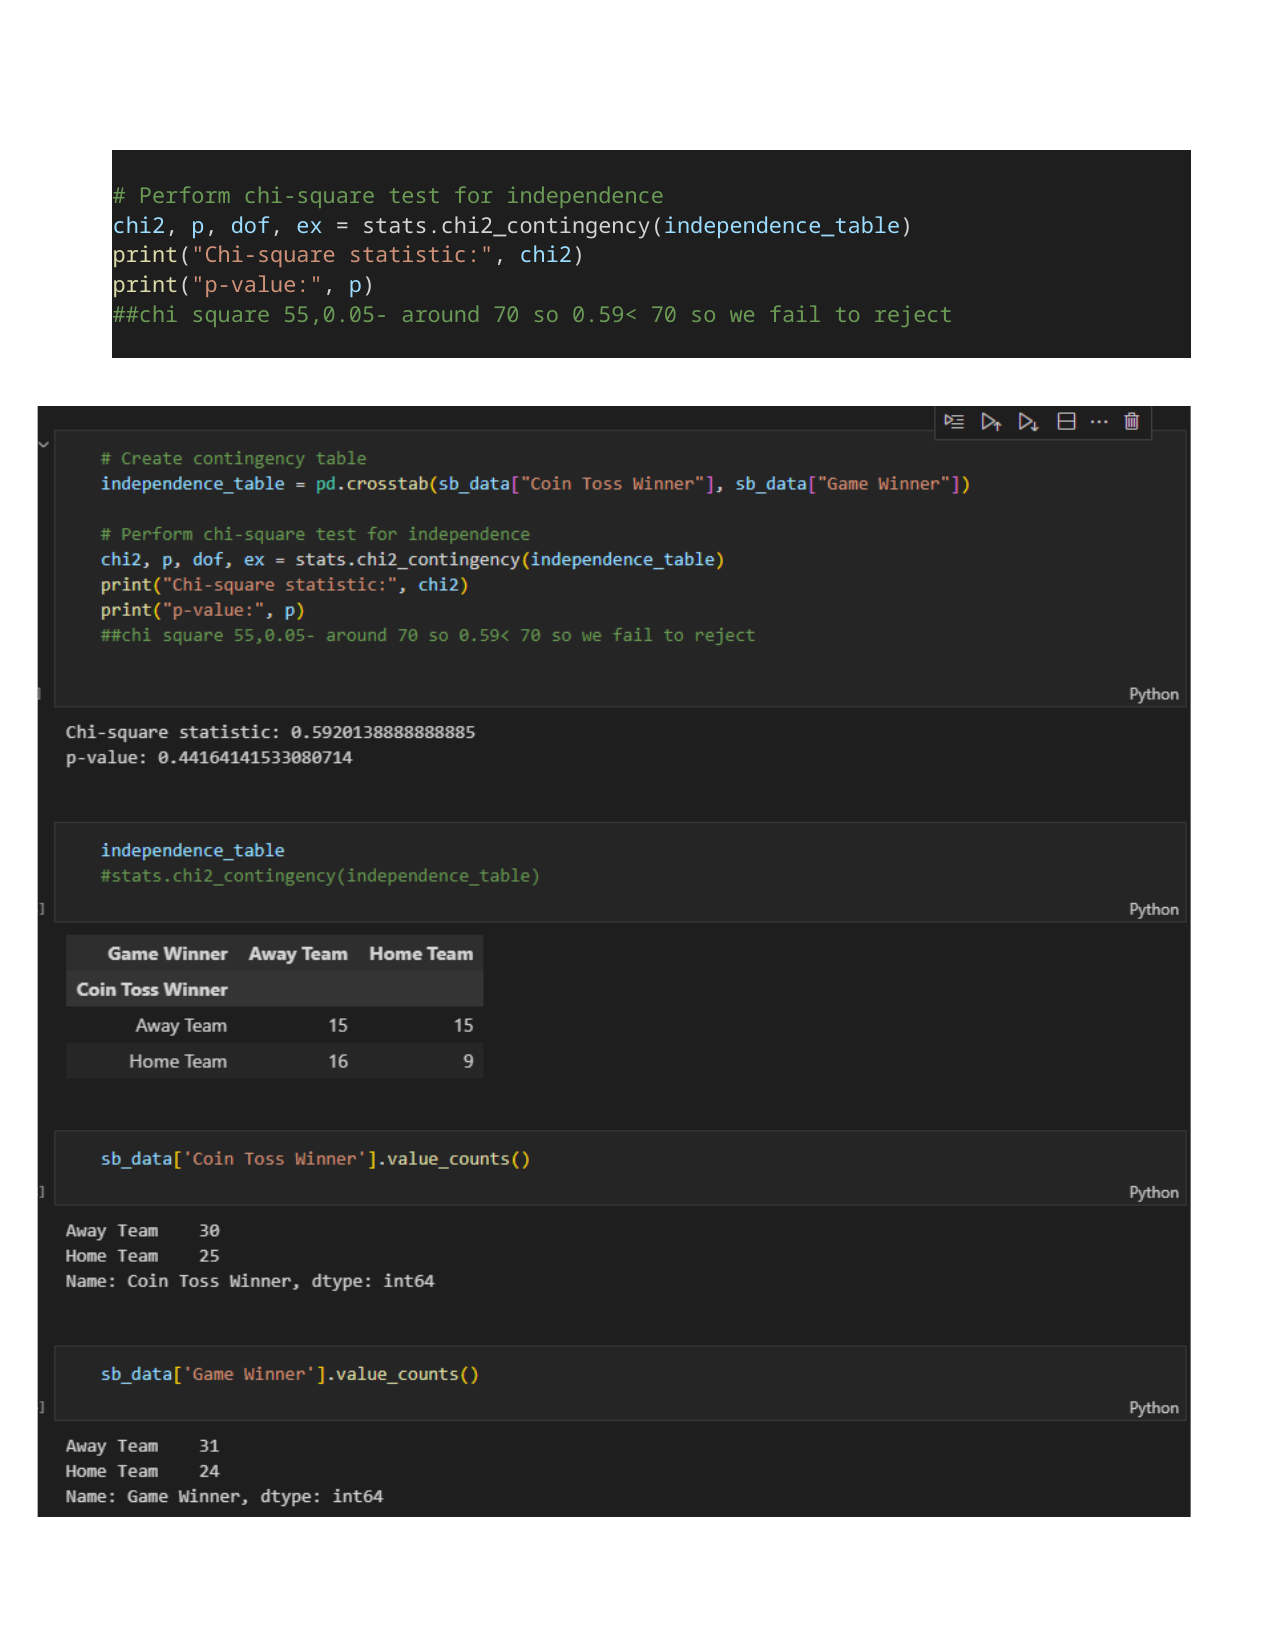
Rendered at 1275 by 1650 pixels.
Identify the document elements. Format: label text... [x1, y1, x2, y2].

text print("Chi-square statistic:", chi2) [112, 239, 1191, 269]
text chi2, p, dof, ex = stats.chi2_contingency(independence_table) [112, 209, 1191, 239]
text print("p-value:", p) [112, 269, 1191, 299]
text ##chi square 55,0.05- around 70 so 0.59< 70 so we fail to reject [112, 299, 1191, 329]
text # Perform chi-square test for independence [112, 180, 1191, 209]
picture [37, 406, 1191, 1517]
